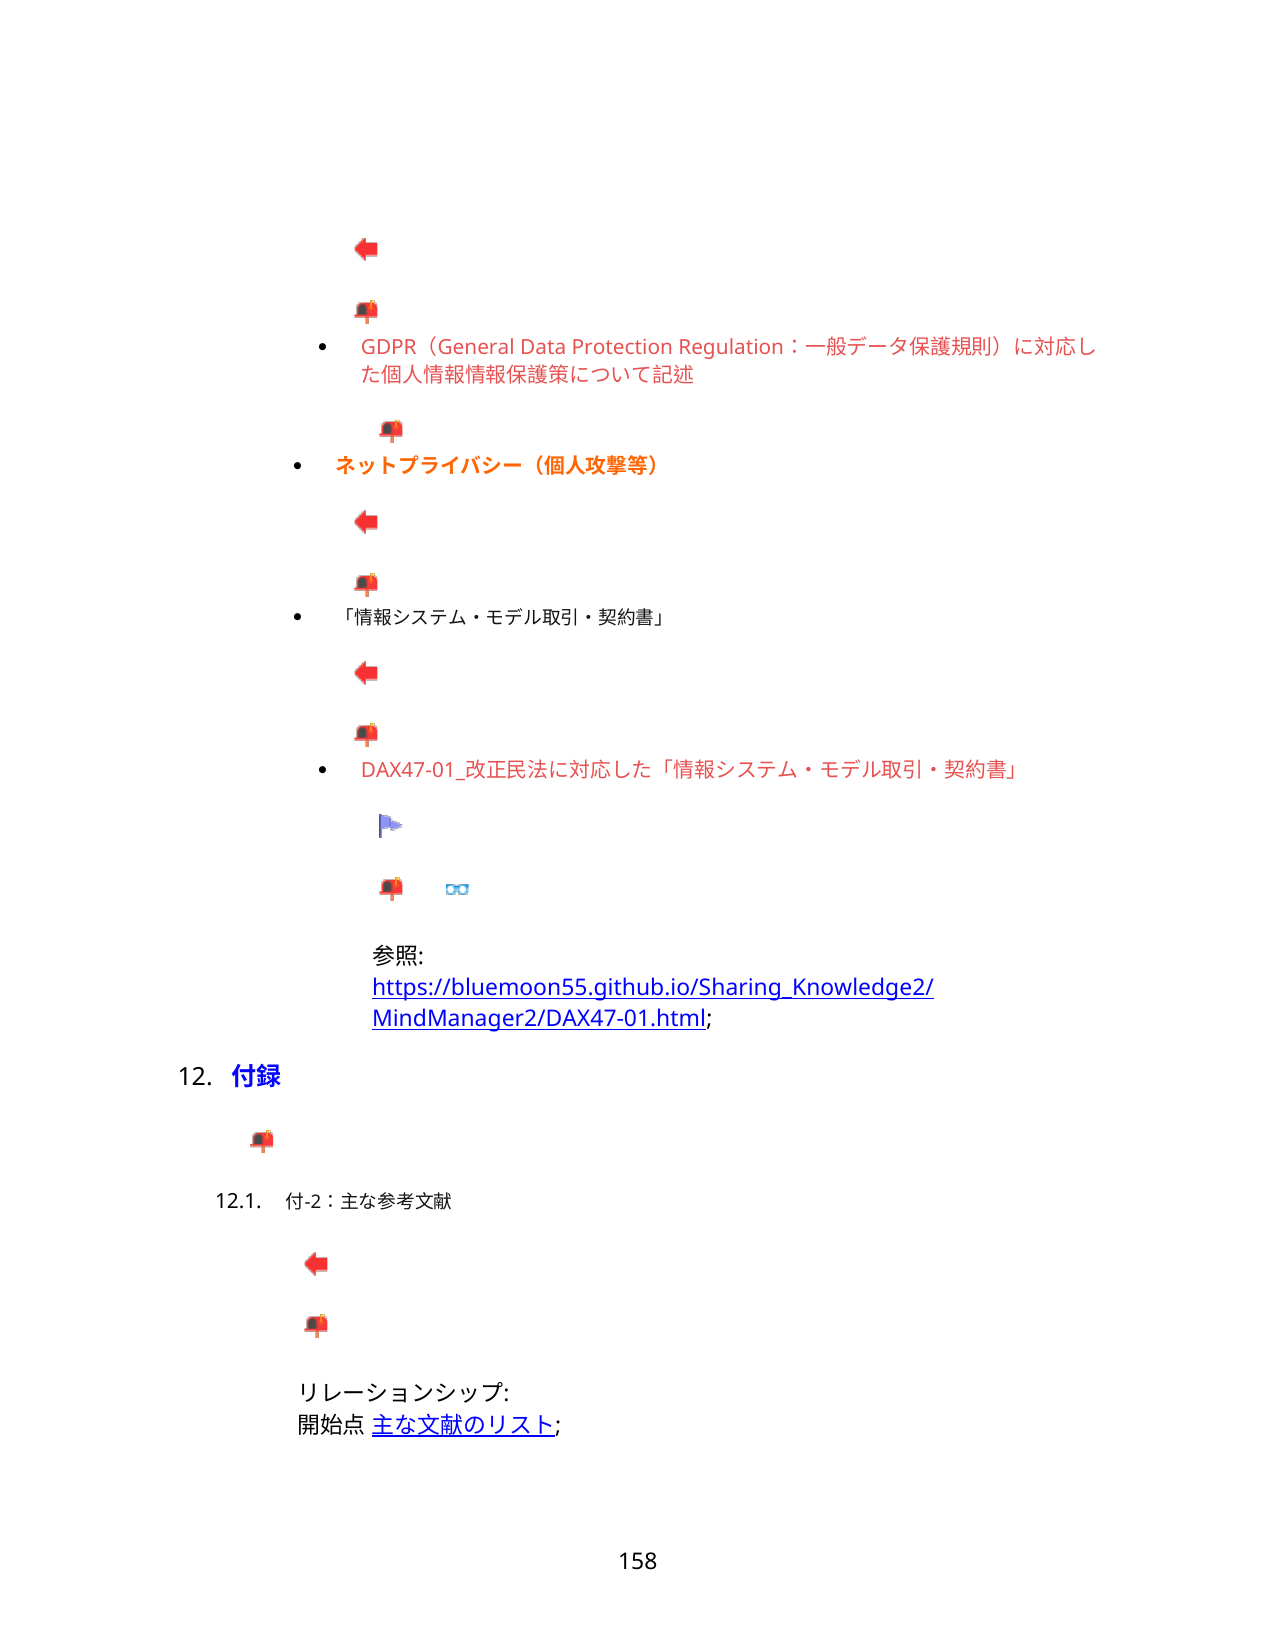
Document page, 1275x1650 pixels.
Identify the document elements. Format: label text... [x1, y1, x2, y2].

picture [354, 661, 378, 685]
list ネットプライバシー（個人攻撃等） [294, 451, 1098, 479]
picture [354, 573, 378, 597]
picture [379, 814, 403, 838]
list GDPR（General Data Protection Regulation：一般データ保護規則）に対応した個人情報情報保護策について記述 [319, 332, 1098, 389]
picture [304, 1314, 328, 1338]
list DAX47-01_改正民法に対応した「情報システム・モデル取引・契約書」 [319, 755, 1098, 783]
list 「情報システム・モデル取引・契約書」 [294, 604, 1098, 630]
picture [354, 510, 378, 534]
picture [379, 877, 403, 901]
list 付-2：主な参考文献 [215, 1186, 1098, 1215]
list 付録 [177, 1058, 1098, 1093]
picture [379, 420, 403, 443]
text 開始点 主な文献のリスト; [297, 1408, 1098, 1440]
picture [354, 238, 378, 261]
list リレーションシップ: [297, 1377, 1098, 1408]
picture [250, 1130, 274, 1153]
text https://bluemoon55.github.io/Sharing_Knowledge2/MindManager2/DAX47-01.html; [372, 971, 1098, 1033]
picture [354, 723, 378, 747]
picture [354, 300, 378, 324]
picture [304, 1252, 328, 1276]
picture [446, 877, 469, 901]
list 参照: [372, 940, 1098, 971]
